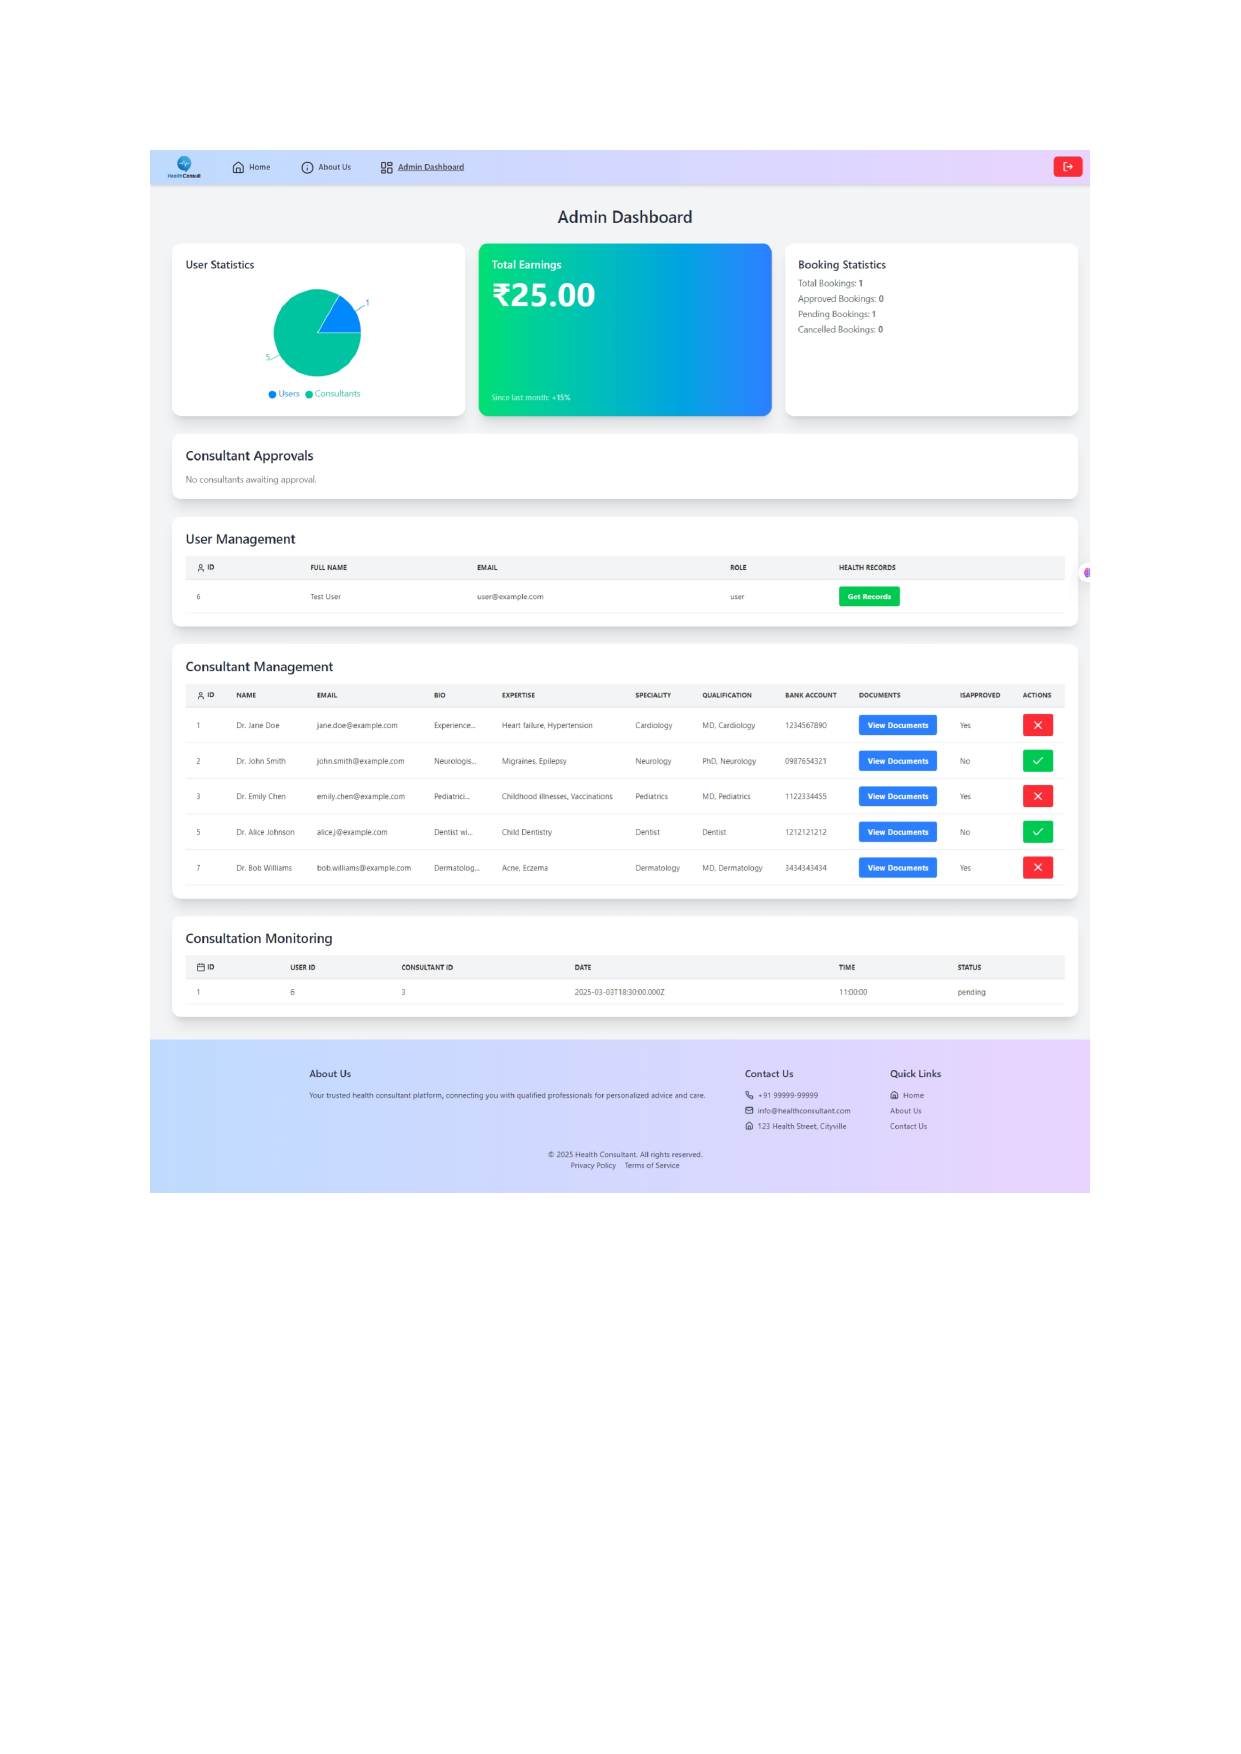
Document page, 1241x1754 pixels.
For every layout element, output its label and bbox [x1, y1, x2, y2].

picture [150, 150, 1091, 1193]
